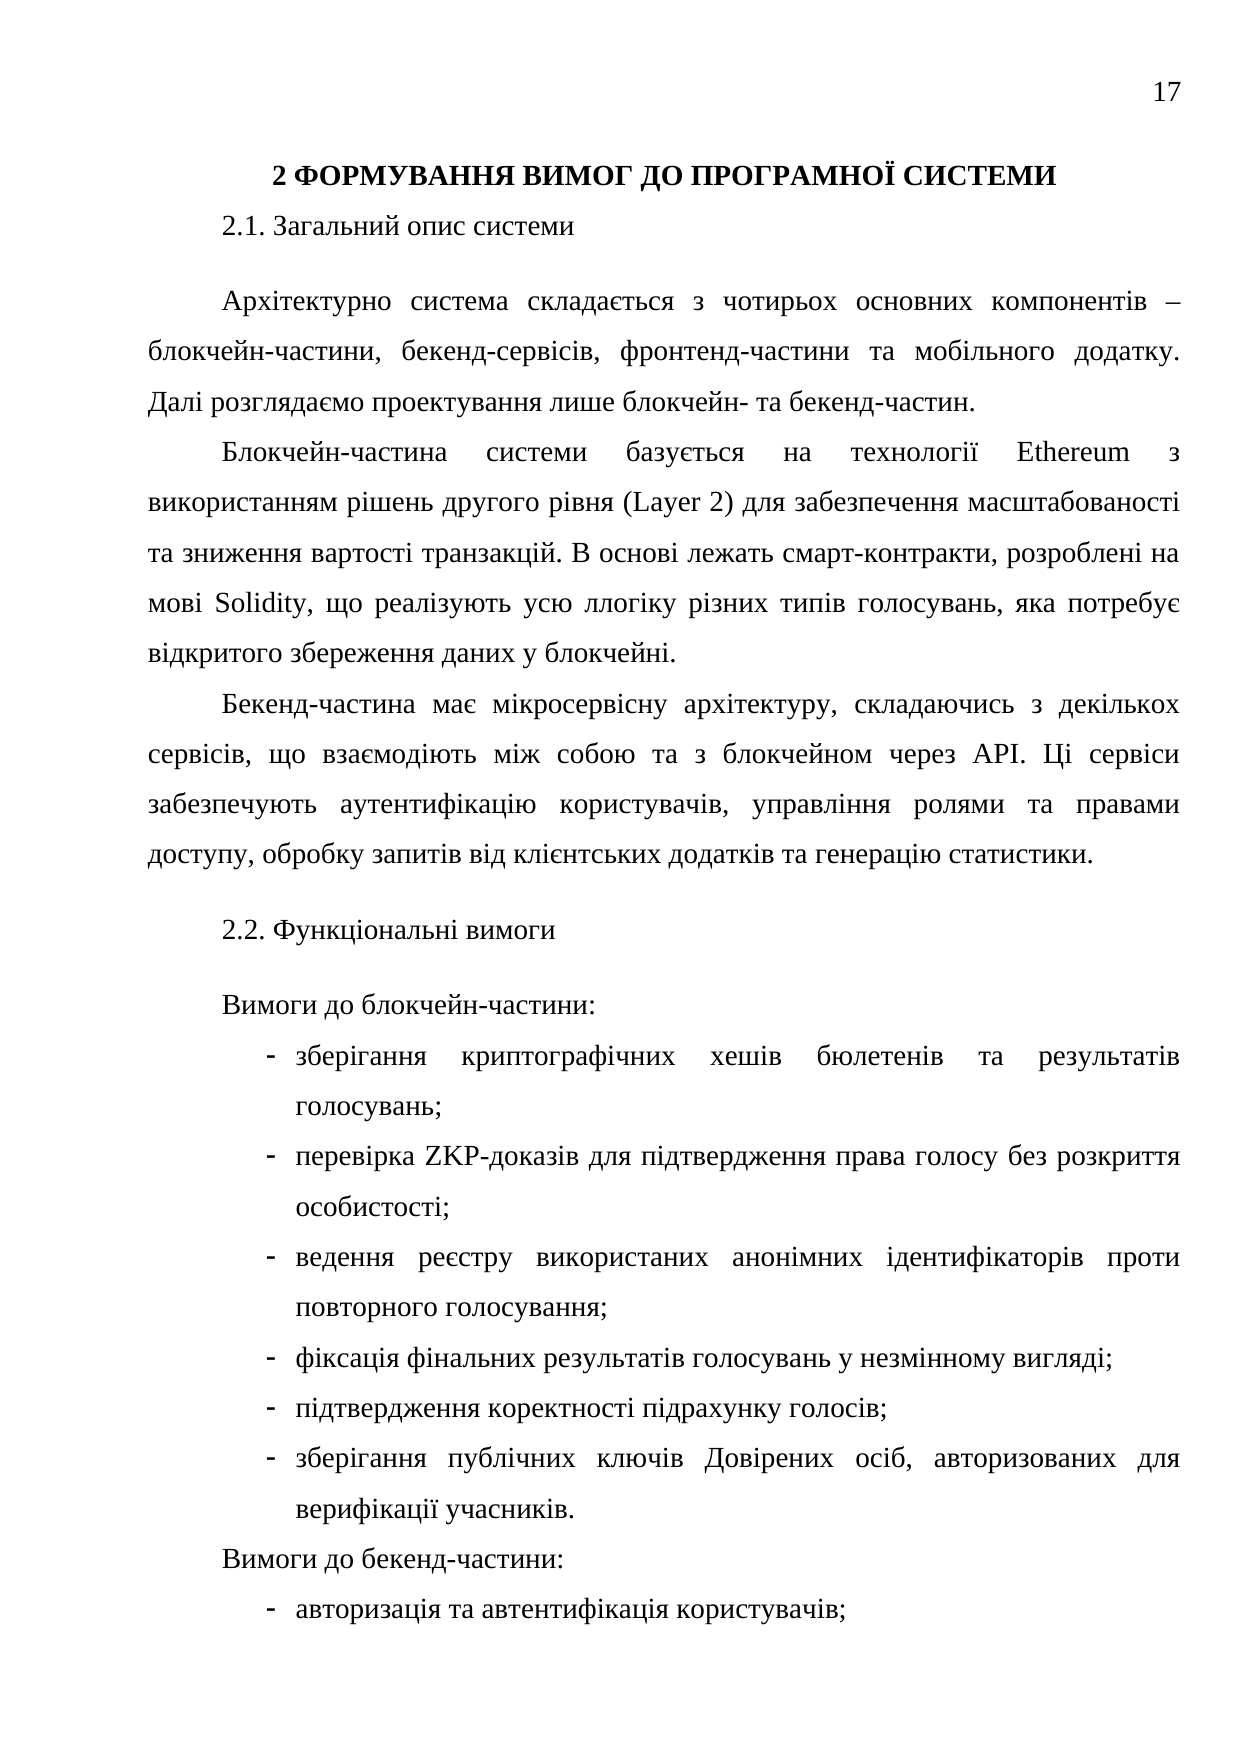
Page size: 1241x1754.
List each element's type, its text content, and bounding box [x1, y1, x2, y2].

subtitle 2.1. Загальний опис системи [148, 208, 1181, 241]
list ведення реєстру використаних анонімних ідентифікаторів проти повторного голосування; [266, 1239, 1181, 1323]
list підтвердження коректності підрахунку голосів; [266, 1390, 1181, 1424]
list зберігання криптографічних хешів бюлетенів та результатів голосувань; [266, 1038, 1181, 1122]
list авторизація та автентифікація користувачів; [266, 1592, 1181, 1625]
text Блокчейн-частина системи базується на технології Ethereum з використанням рішень другого рівня (Layer 2) для забезпечення масштабованості та зниження вартості транзакцій. В основі лежать смарт-контракти, розроблені на мові Solidity, що реалізують усю ллогіку різних типів голосувань, яка потребує відкритого збереження даних у блокчейні. [148, 434, 1181, 669]
subtitle 2.2. Функціональні вимоги [148, 912, 1181, 946]
list фіксація фінальних результатів голосувань у незмінному вигляді; [266, 1340, 1181, 1373]
list Вимоги до блокчейн-частини: [222, 987, 1181, 1021]
text Бекенд-частина має мікросервісну архітектуру, складаючись з декількох сервісів, що взаємодіють між собою та з блокчейном через API. Ці сервіси забезпечують аутентифікацію користувачів, управління ролями та правами доступу, обробку запитів від клієнтських додатків та генерацію статистики. [148, 686, 1181, 870]
subtitle 2 ФОРМУВАННЯ ВИМОГ ДО ПРОГРАМНОЇ СИСТЕМИ [148, 158, 1181, 191]
list зберігання публічних ключів Довірених осіб, авторизованих для верифікації учасників. [266, 1441, 1181, 1524]
text Архітектурно система складається з чотирьох основних компонентів – блокчейн-частини, бекенд-сервісів, фронтенд-частини та мобільного додатку. Далі розглядаємо проектування лише блокчейн- та бекенд-частин. [148, 283, 1181, 417]
list перевірка ZKP-доказів для підтвердження права голосу без розкриття особистості; [266, 1138, 1181, 1222]
list Вимоги до бекенд-частини: [222, 1541, 1181, 1575]
